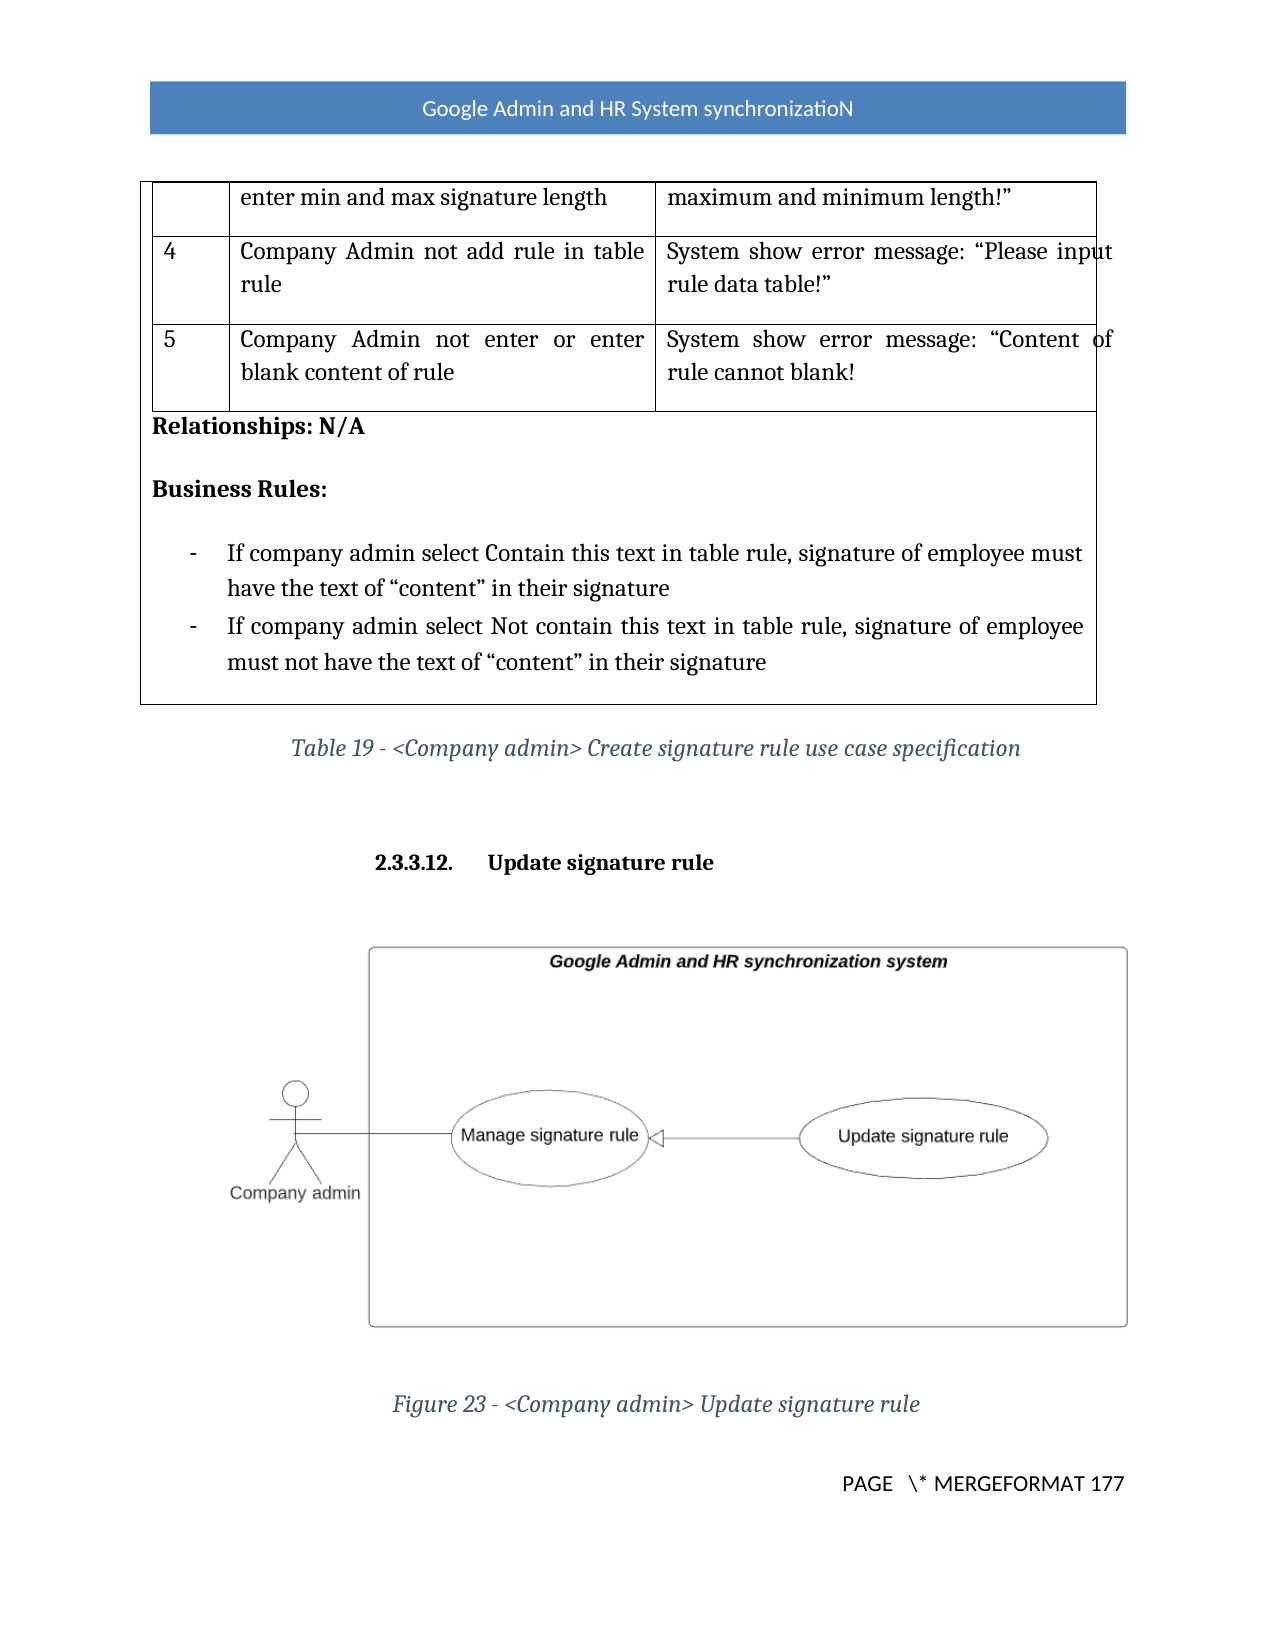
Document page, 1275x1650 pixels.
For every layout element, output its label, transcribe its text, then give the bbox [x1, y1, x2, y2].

text Table 19 - <Company admin> Create signature rule use case specification [187, 734, 1125, 763]
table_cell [141, 182, 1096, 704]
subtitle Update signature rule [375, 849, 1125, 876]
text Figure 23 - <Company admin> Update signature rule [187, 1390, 1125, 1418]
picture [187, 908, 1163, 1357]
